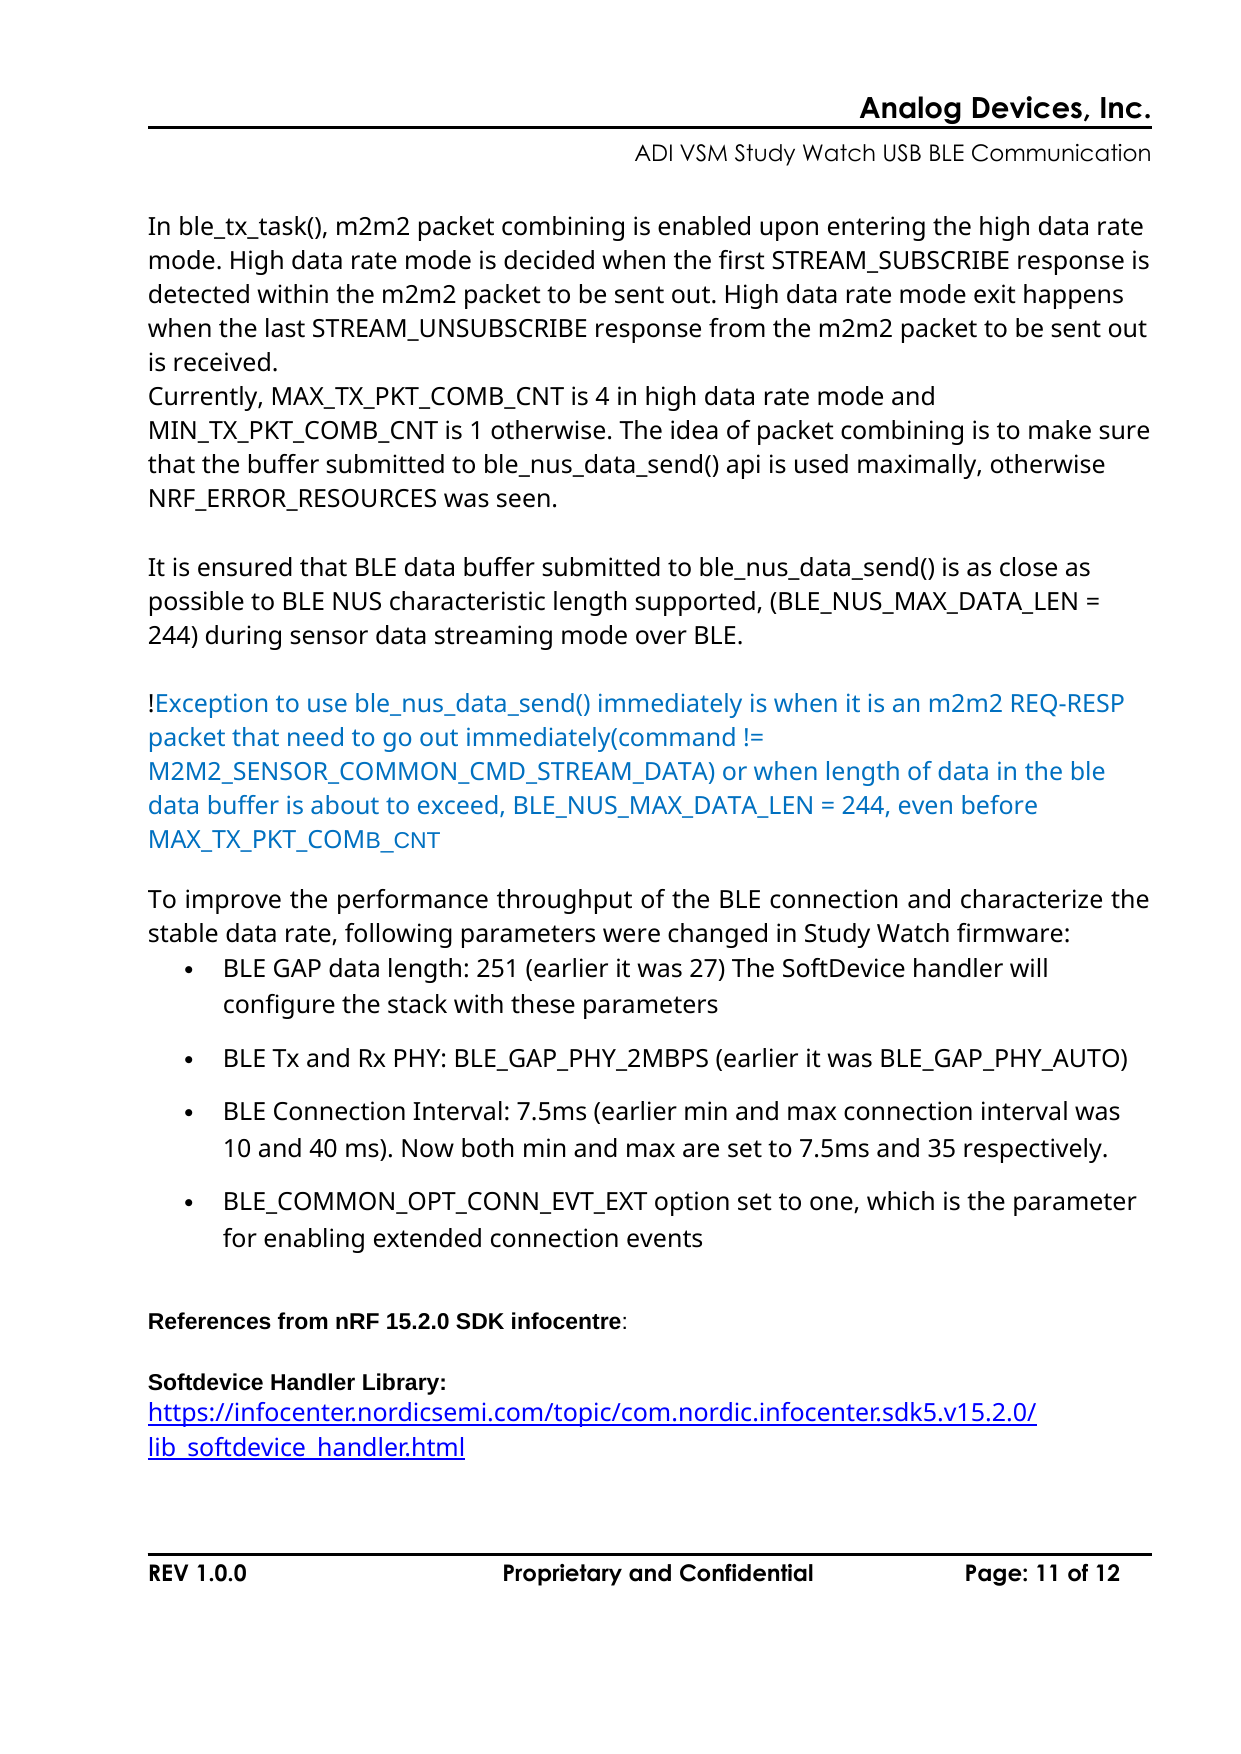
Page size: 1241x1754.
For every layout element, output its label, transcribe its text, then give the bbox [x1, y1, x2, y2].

text In ble_tx_task(), m2m2 packet combining is enabled upon entering the high data rate mode. High data rate mode is decided when the first STREAM_SUBSCRIBE response is detected within the m2m2 packet to be sent out. High data rate mode exit happens when the last STREAM_UNSUBSCRIBE response from the m2m2 packet to be sent out is received. [148, 208, 1152, 379]
text It is ensured that BLE data buffer submitted to ble_nus_data_send() is as close as possible to BLE NUS characteristic length supported, (BLE_NUS_MAX_DATA_LEN = 244) during sensor data streaming mode over BLE. [148, 549, 1152, 651]
list BLE Connection Interval: 7.5ms (earlier min and max connection interval was 10 and 40 ms). Now both min and max are set to 7.5ms and 35 respectively. [185, 1094, 1152, 1165]
text To improve the performance throughput of the BLE connection and characterize the stable data rate, following parameters were changed in Study Watch firmware: [148, 882, 1152, 950]
list BLE GAP data length: 251 (earlier it was 27) The SoftDevice handler will configure the stack with these parameters [185, 950, 1152, 1021]
text https://infocenter.nordicsemi.com/topic/com.nordic.infocenter.sdk5.v15.2.0/lib_softdevice_handler.html [148, 1395, 1152, 1463]
list BLE_COMMON_OPT_CONN_EVT_EXT option set to one, which is the parameter for enabling extended connection events [185, 1184, 1152, 1255]
text Softdevice Handler Library: [148, 1369, 1152, 1395]
list BLE Tx and Rx PHY: BLE_GAP_PHY_2MBPS (earlier it was BLE_GAP_PHY_AUTO) [185, 1040, 1152, 1074]
text Currently, MAX_TX_PKT_COMB_CNT is 4 in high data rate mode and MIN_TX_PKT_COMB_CNT is 1 otherwise. The idea of packet combining is to make sure that the buffer submitted to ble_nus_data_send() api is used maximally, otherwise NRF_ERROR_RESOURCES was seen. [148, 379, 1152, 515]
text !Exception to use ble_nus_data_send() immediately is when it is an m2m2 REQ-RESP packet that need to go out immediately(command != M2M2_SENSOR_COMMON_CMD_STREAM_DATA) or when length of data in the ble data buffer is about to exceed, BLE_NUS_MAX_DATA_LEN = 244, even before MAX_TX_PKT_COMB_CNT [148, 685, 1152, 856]
text References from nRF 15.2.0 SDK infocentre: [148, 1308, 1152, 1335]
